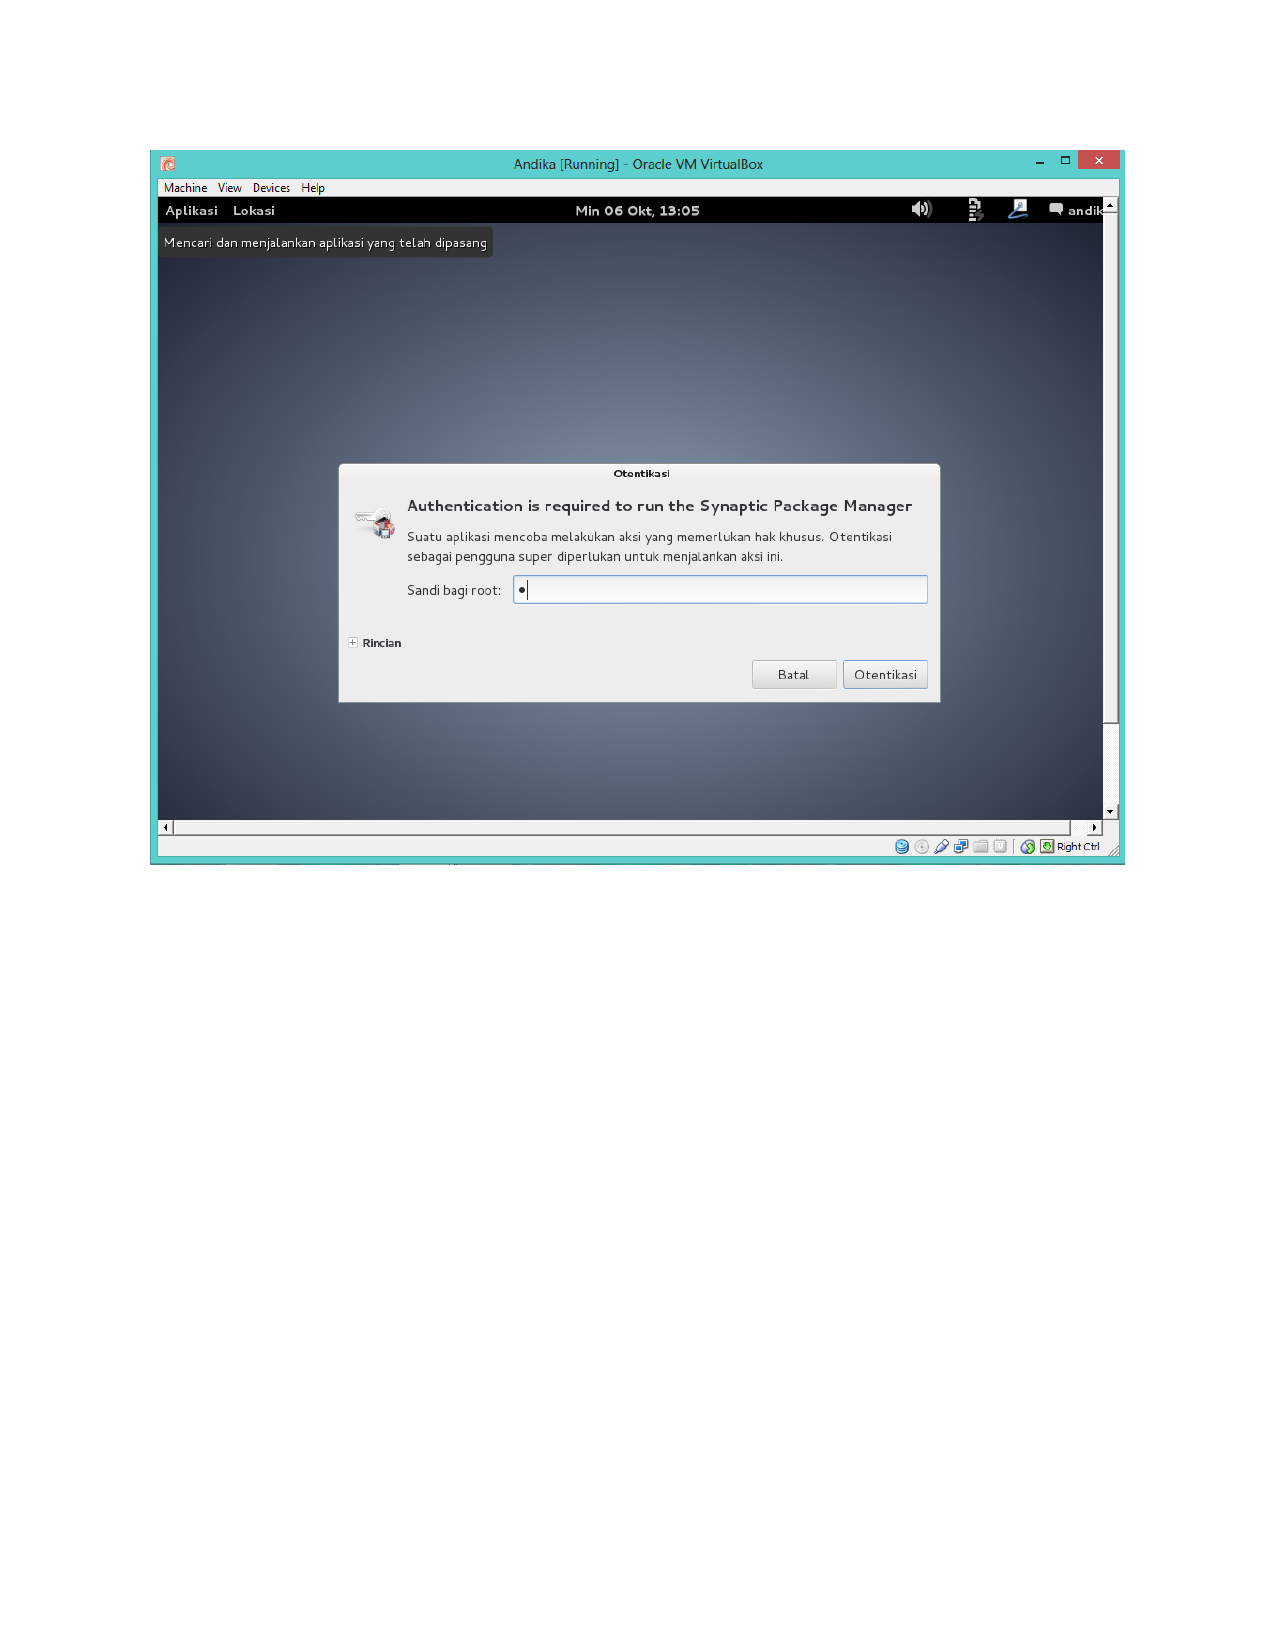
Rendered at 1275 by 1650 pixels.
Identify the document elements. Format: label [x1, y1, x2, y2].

picture [150, 150, 1125, 865]
